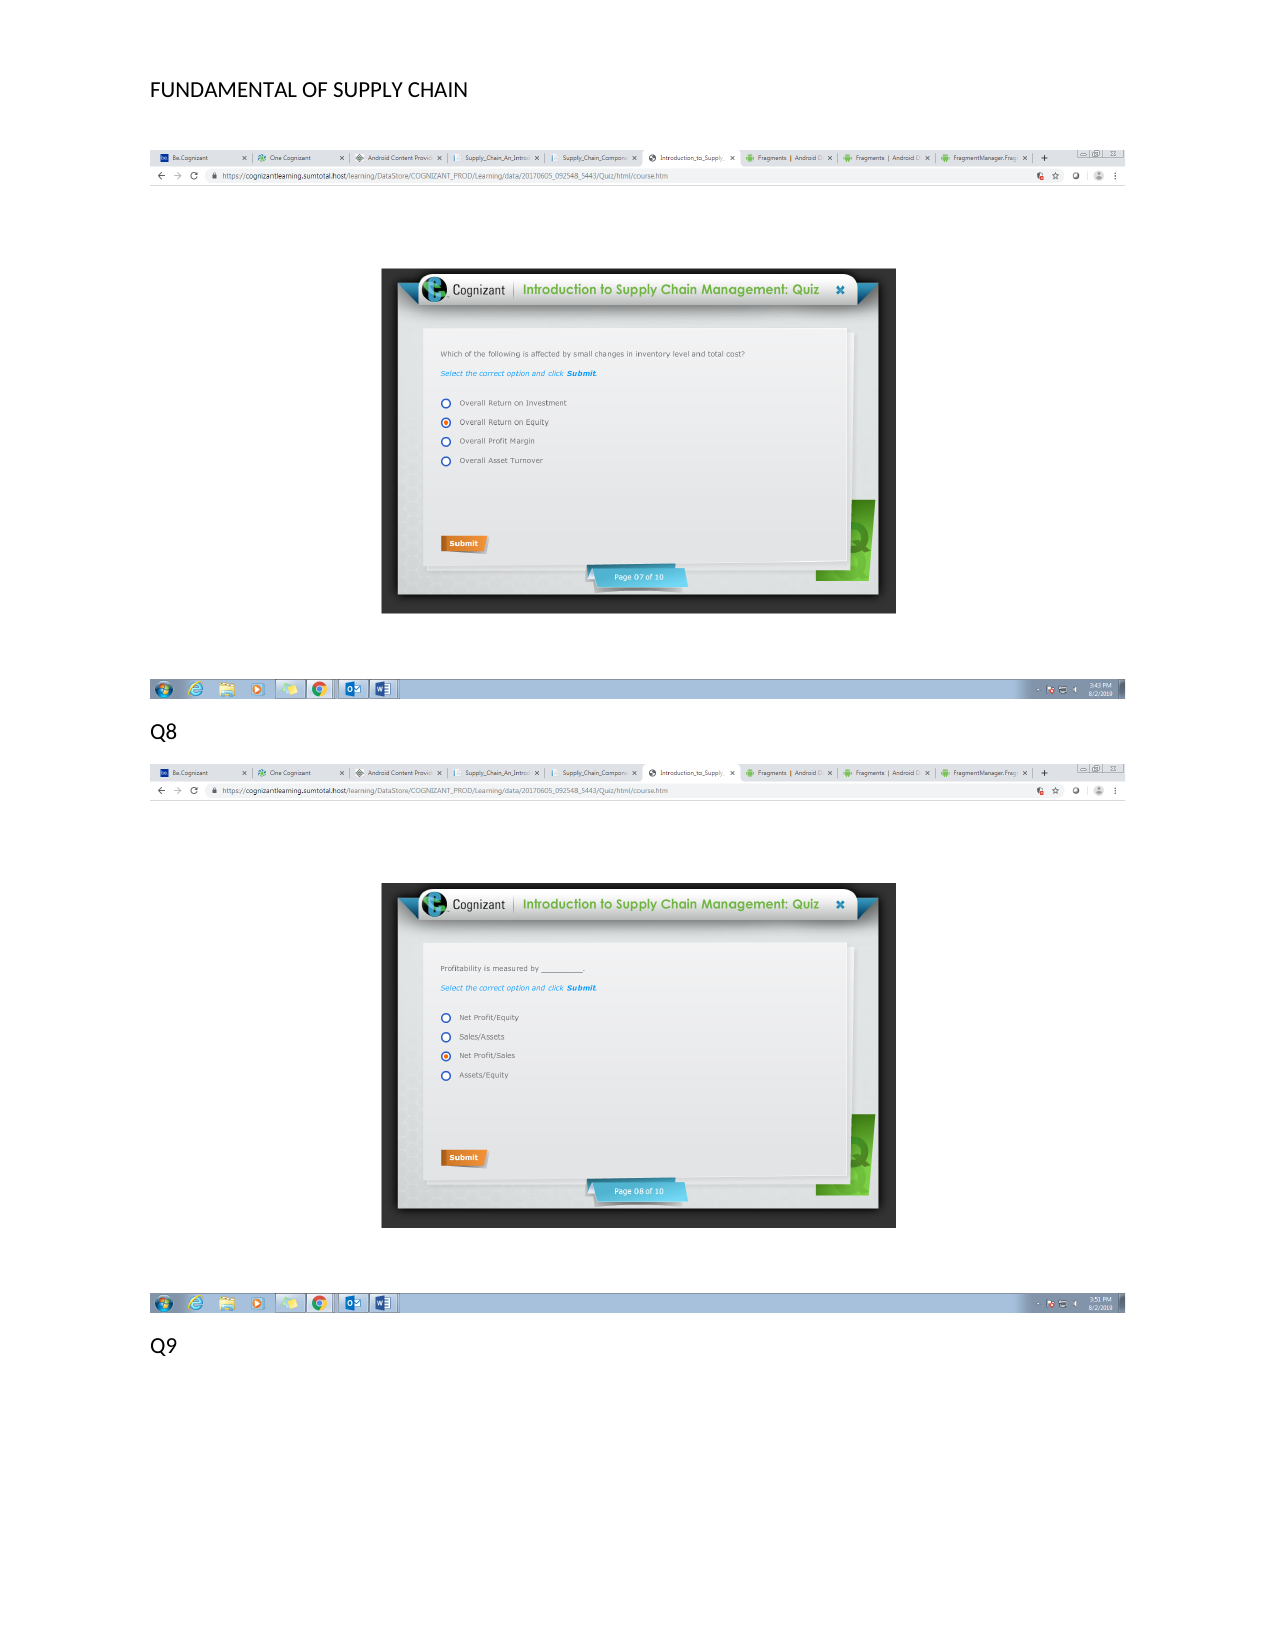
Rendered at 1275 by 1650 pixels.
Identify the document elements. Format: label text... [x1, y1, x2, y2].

text Q9 [150, 1331, 1125, 1359]
text Q8 [150, 717, 1125, 745]
picture [150, 150, 1125, 699]
picture [150, 764, 1125, 1313]
